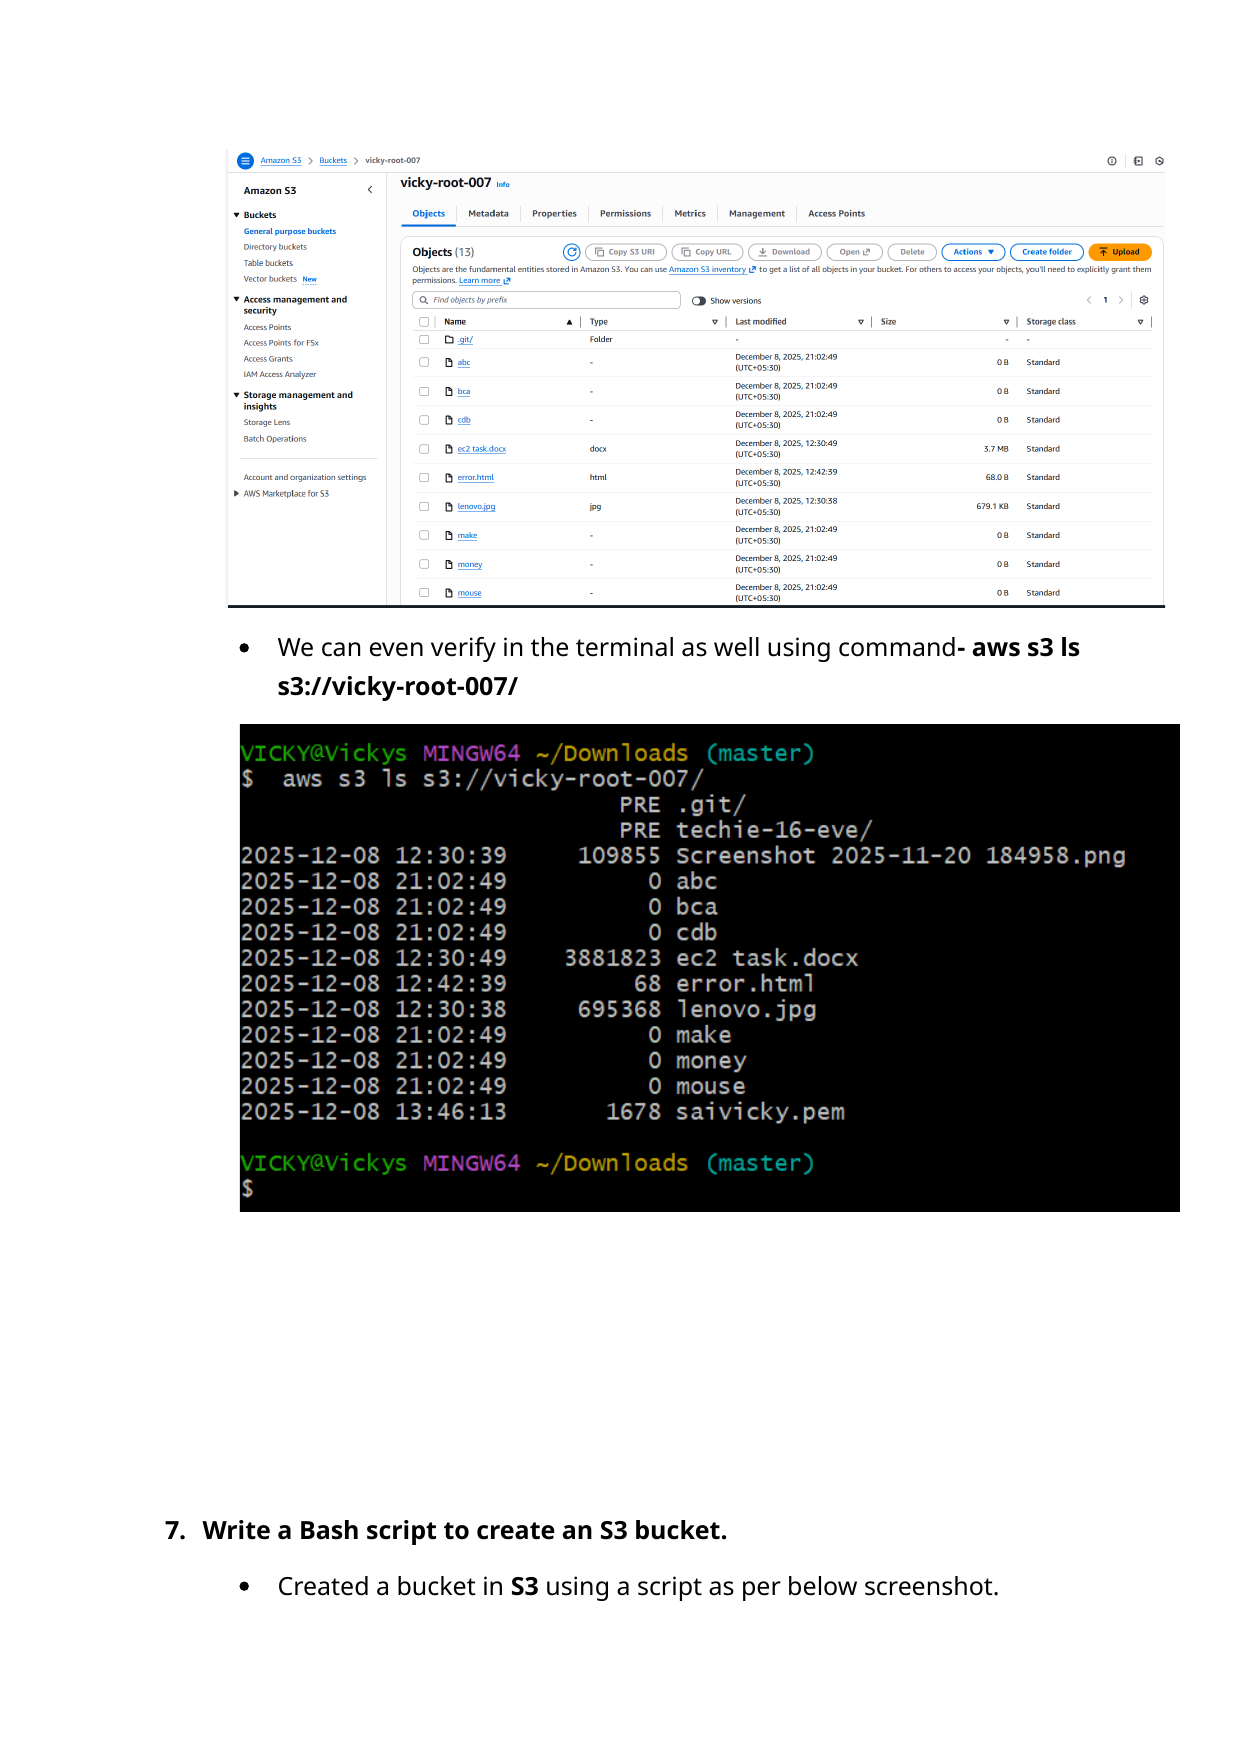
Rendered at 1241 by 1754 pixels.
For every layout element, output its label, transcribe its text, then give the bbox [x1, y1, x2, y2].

picture [225, 150, 1166, 608]
list We can even verify in the terminal as well using command- aws s3 ls s3://vicky-root-007/ [240, 630, 1090, 703]
picture [239, 724, 1180, 1212]
list Created a bucket in S3 using a script as per below screenshot. [240, 1568, 1090, 1602]
list Write a Bash script to create an S3 bucket. [165, 1512, 1090, 1546]
